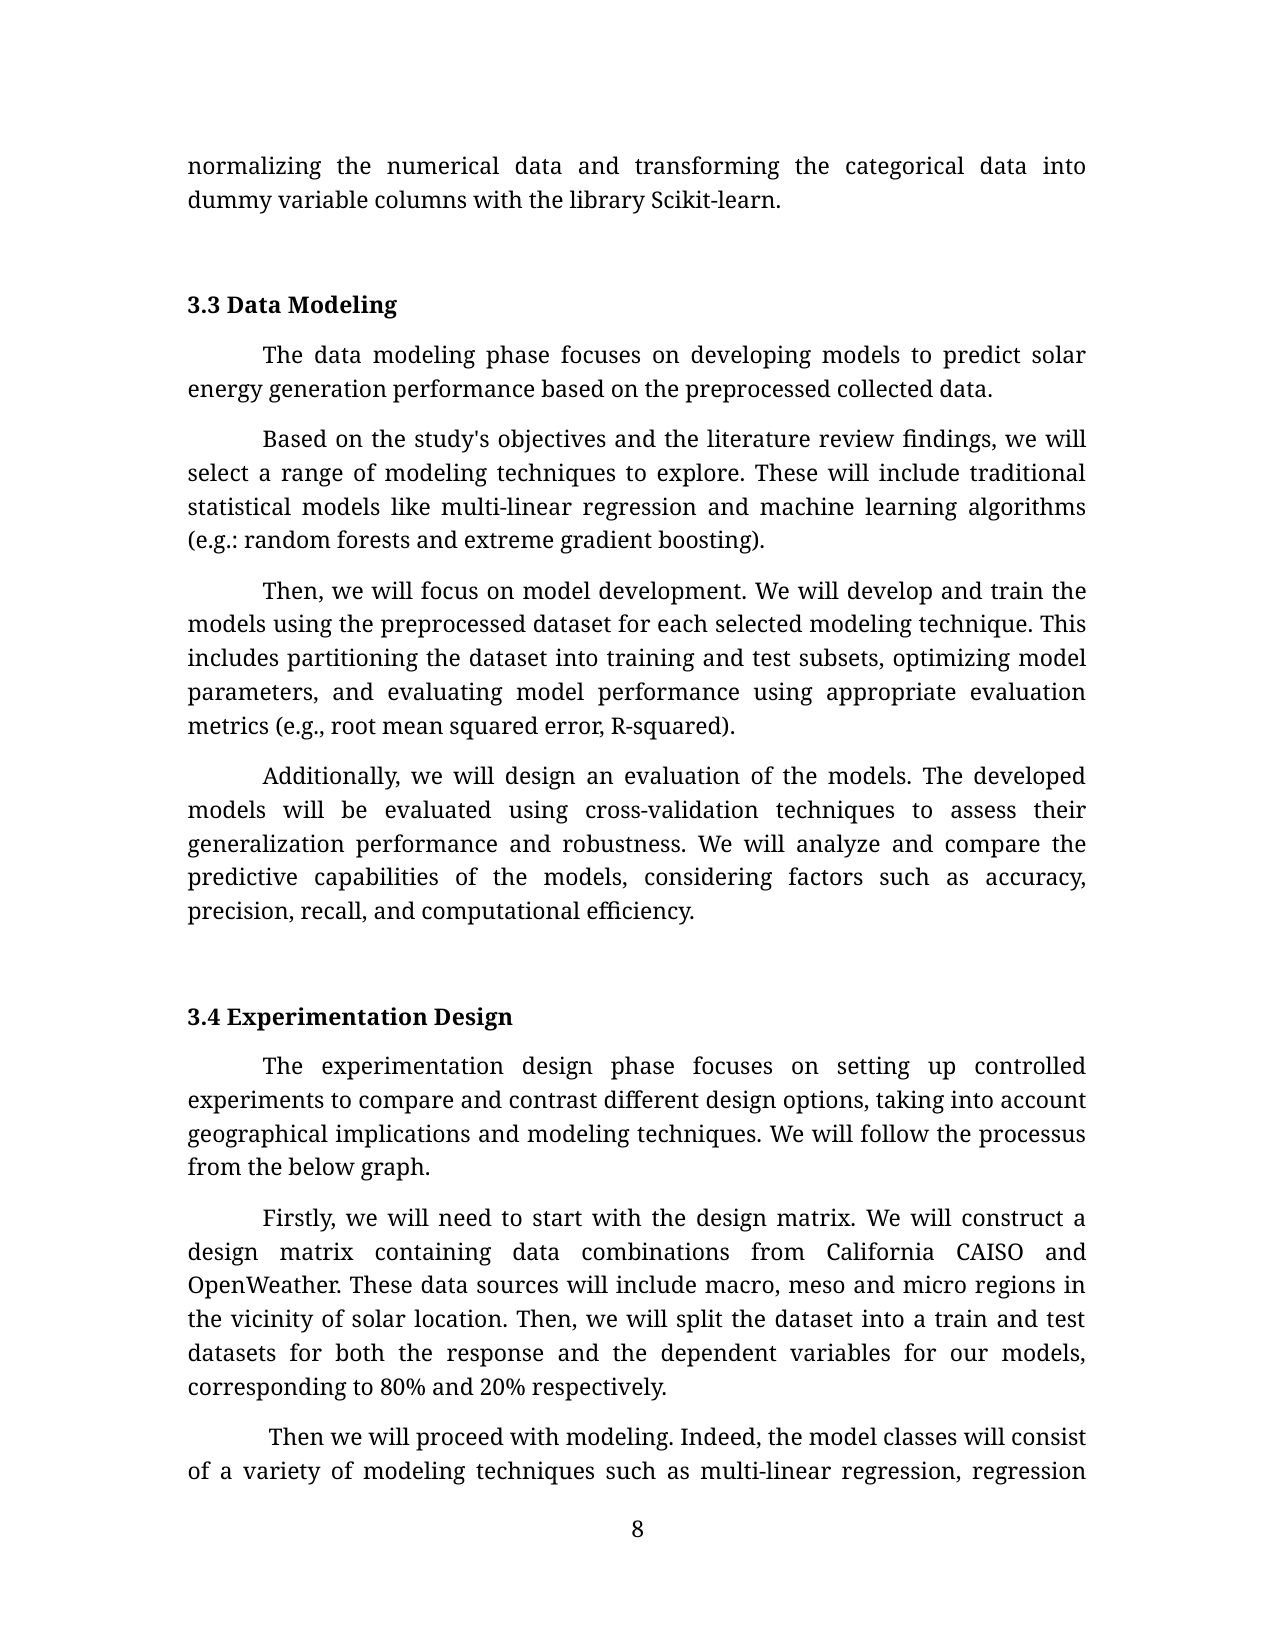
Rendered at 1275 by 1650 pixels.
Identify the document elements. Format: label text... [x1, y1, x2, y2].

text Additionally, we will design an evaluation of the models. The developed models will be evaluated using cross-validation techniques to assess their generalization performance and robustness. We will analyze and compare the predictive capabilities of the models, considering factors such as accuracy, precision, recall, and computational efficiency. [187, 760, 1087, 926]
text The experimentation design phase focuses on setting up controlled experiments to compare and contrast different design options, taking into account geographical implications and modeling techniques. We will follow the processus from the below graph. [187, 1050, 1087, 1182]
text Then, we will focus on model development. We will develop and train the models using the preprocessed dataset for each selected modeling technique. This includes partitioning the dataset into training and test subsets, optimizing model parameters, and evaluating model performance using appropriate evaluation metrics (e.g., root mean squared error, R-squared). [187, 574, 1087, 741]
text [187, 150, 1087, 215]
text Firstly, we will need to start with the design matrix. We will construct a design matrix containing data combinations from California CAISO and OpenWeather. These data sources will include macro, meso and micro regions in the vicinity of solar location. Then, we will split the dataset into a train and test datasets for both the response and the dependent variables for our models, corresponding to 80% and 20% respectively. [187, 1202, 1087, 1402]
subtitle 3.4 Experimentation Design [187, 997, 1087, 1032]
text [187, 1421, 1087, 1486]
text Based on the study's objectives and the literature review findings, we will select a range of modeling techniques to explore. These will include traditional statistical models like multi-linear regression and machine learning algorithms (e.g.: random forests and extreme gradient boosting). [187, 423, 1087, 555]
text The data modeling phase focuses on developing models to predict solar energy generation performance based on the preprocessed collected data. [187, 339, 1087, 404]
subtitle 3.3 Data Modeling [187, 286, 1087, 321]
